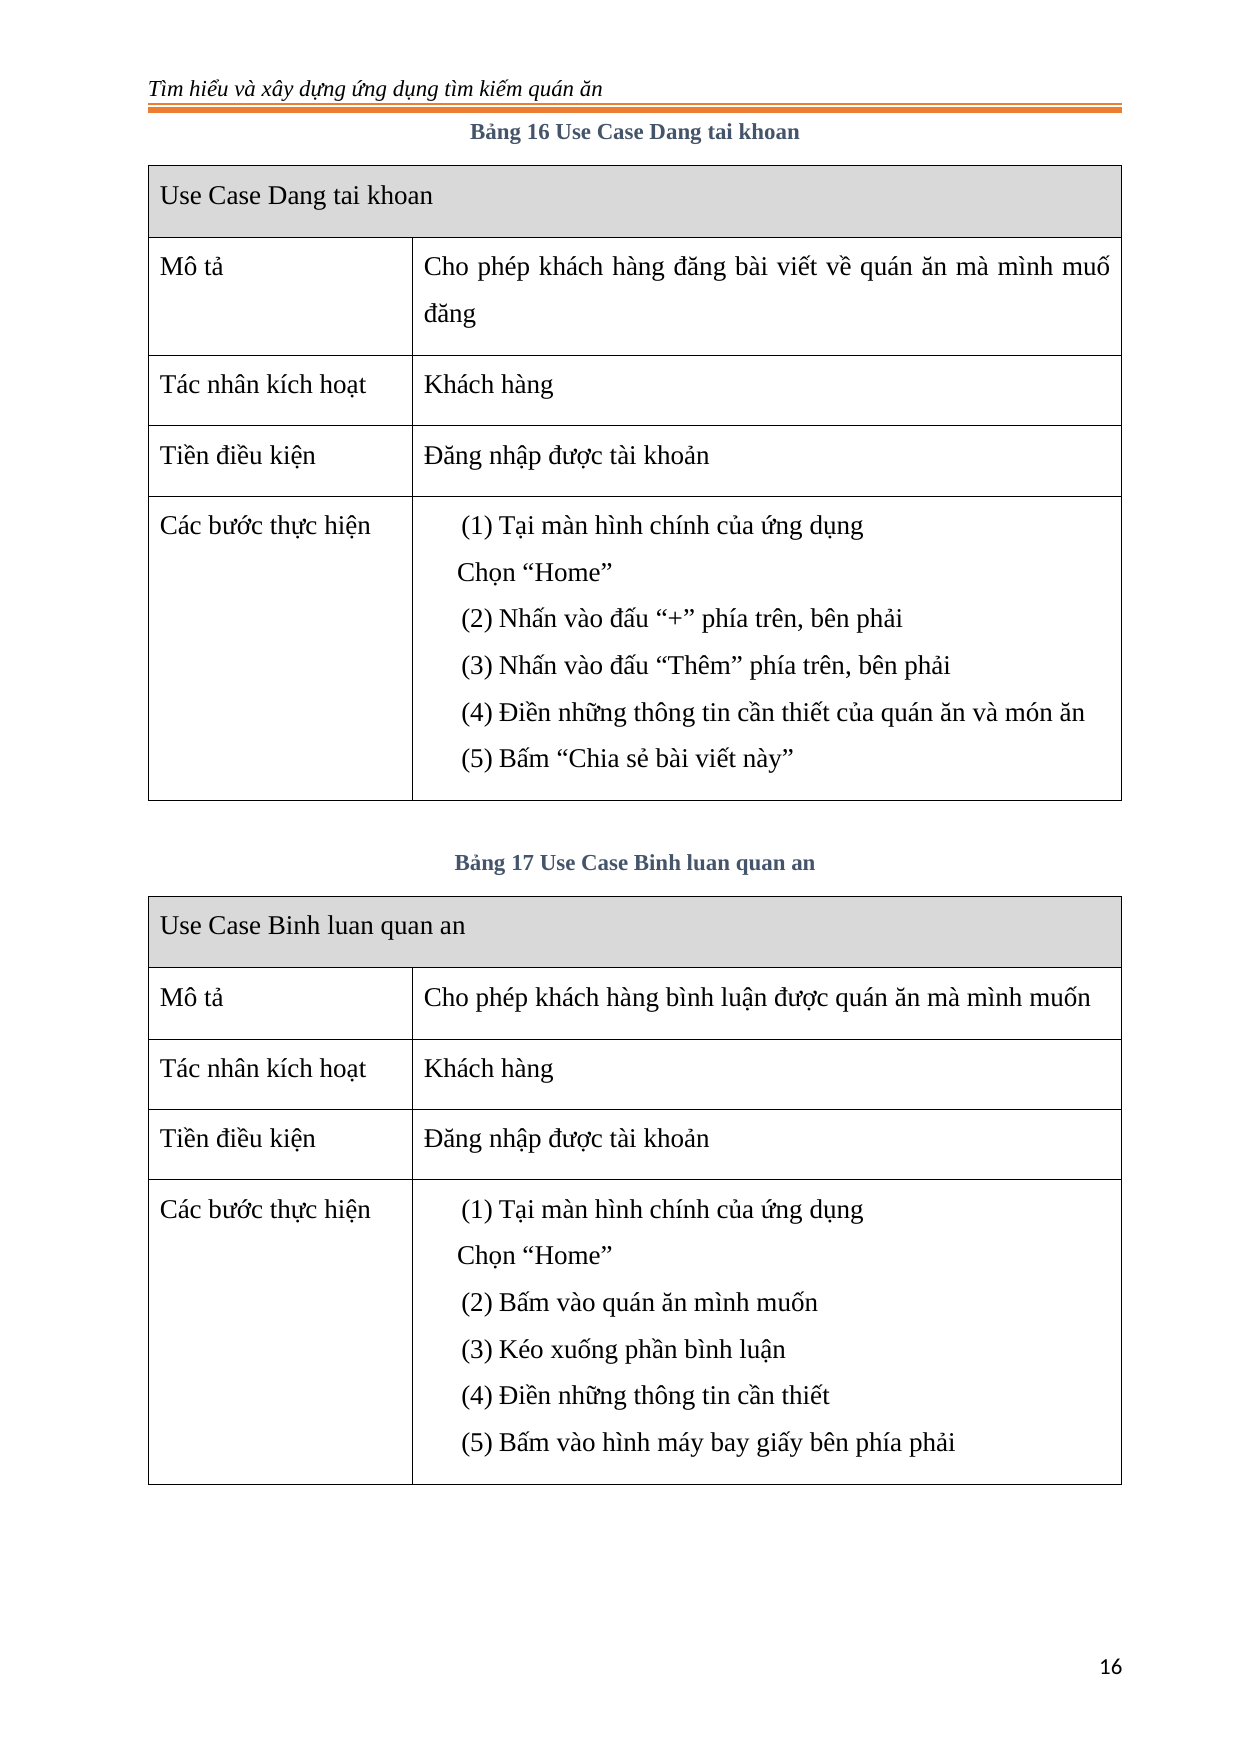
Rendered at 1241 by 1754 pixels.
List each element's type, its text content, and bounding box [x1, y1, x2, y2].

table_cell Tác nhân kích hoạt [149, 356, 412, 425]
table_cell Tác nhân kích hoạt [149, 1040, 412, 1109]
table_cell Mô tả [149, 968, 412, 1039]
table_cell Các bước thực hiện [149, 1180, 412, 1484]
table_cell Mô tả [149, 238, 412, 355]
table_cell Tại màn hình chính của ứng dụng Chọn “Home” Bấm vào quán ăn mình muốn Kéo xuống phần bình luận Điền những thông tin cần thiết Bấm vào hình máy bay giấy bên phía phải [413, 1180, 1121, 1484]
table_cell Đăng nhập được tài khoản [413, 1110, 1121, 1179]
text Bảng 16 Use Case Dang tai khoan [148, 118, 1122, 144]
table_cell Tiền điều kiện [149, 1110, 412, 1179]
table_cell Các bước thực hiện [149, 497, 412, 800]
table_cell Cho phép khách hàng đăng bài viết về quán ăn mà mình muố đăng [413, 238, 1121, 355]
table_cell Đăng nhập được tài khoản [413, 426, 1121, 496]
table_cell Tiền điều kiện [149, 426, 412, 496]
table_header Use Case Dang tai khoan [149, 166, 1121, 237]
text Bảng 17 Use Case Binh luan quan an [148, 848, 1122, 875]
table_cell Khách hàng [413, 356, 1121, 425]
table_cell Cho phép khách hàng bình luận được quán ăn mà mình muốn [413, 968, 1121, 1039]
table_cell Khách hàng [413, 1040, 1121, 1109]
table_cell Tại màn hình chính của ứng dụng Chọn “Home” Nhấn vào đấu “+” phía trên, bên phải Nhấn vào đấu “Thêm” phía trên, bên phải Điền những thông tin cần thiết của quán ăn và món ăn Bấm “Chia sẻ bài viết này” [413, 497, 1121, 800]
table_header Use Case Binh luan quan an [149, 897, 1121, 967]
